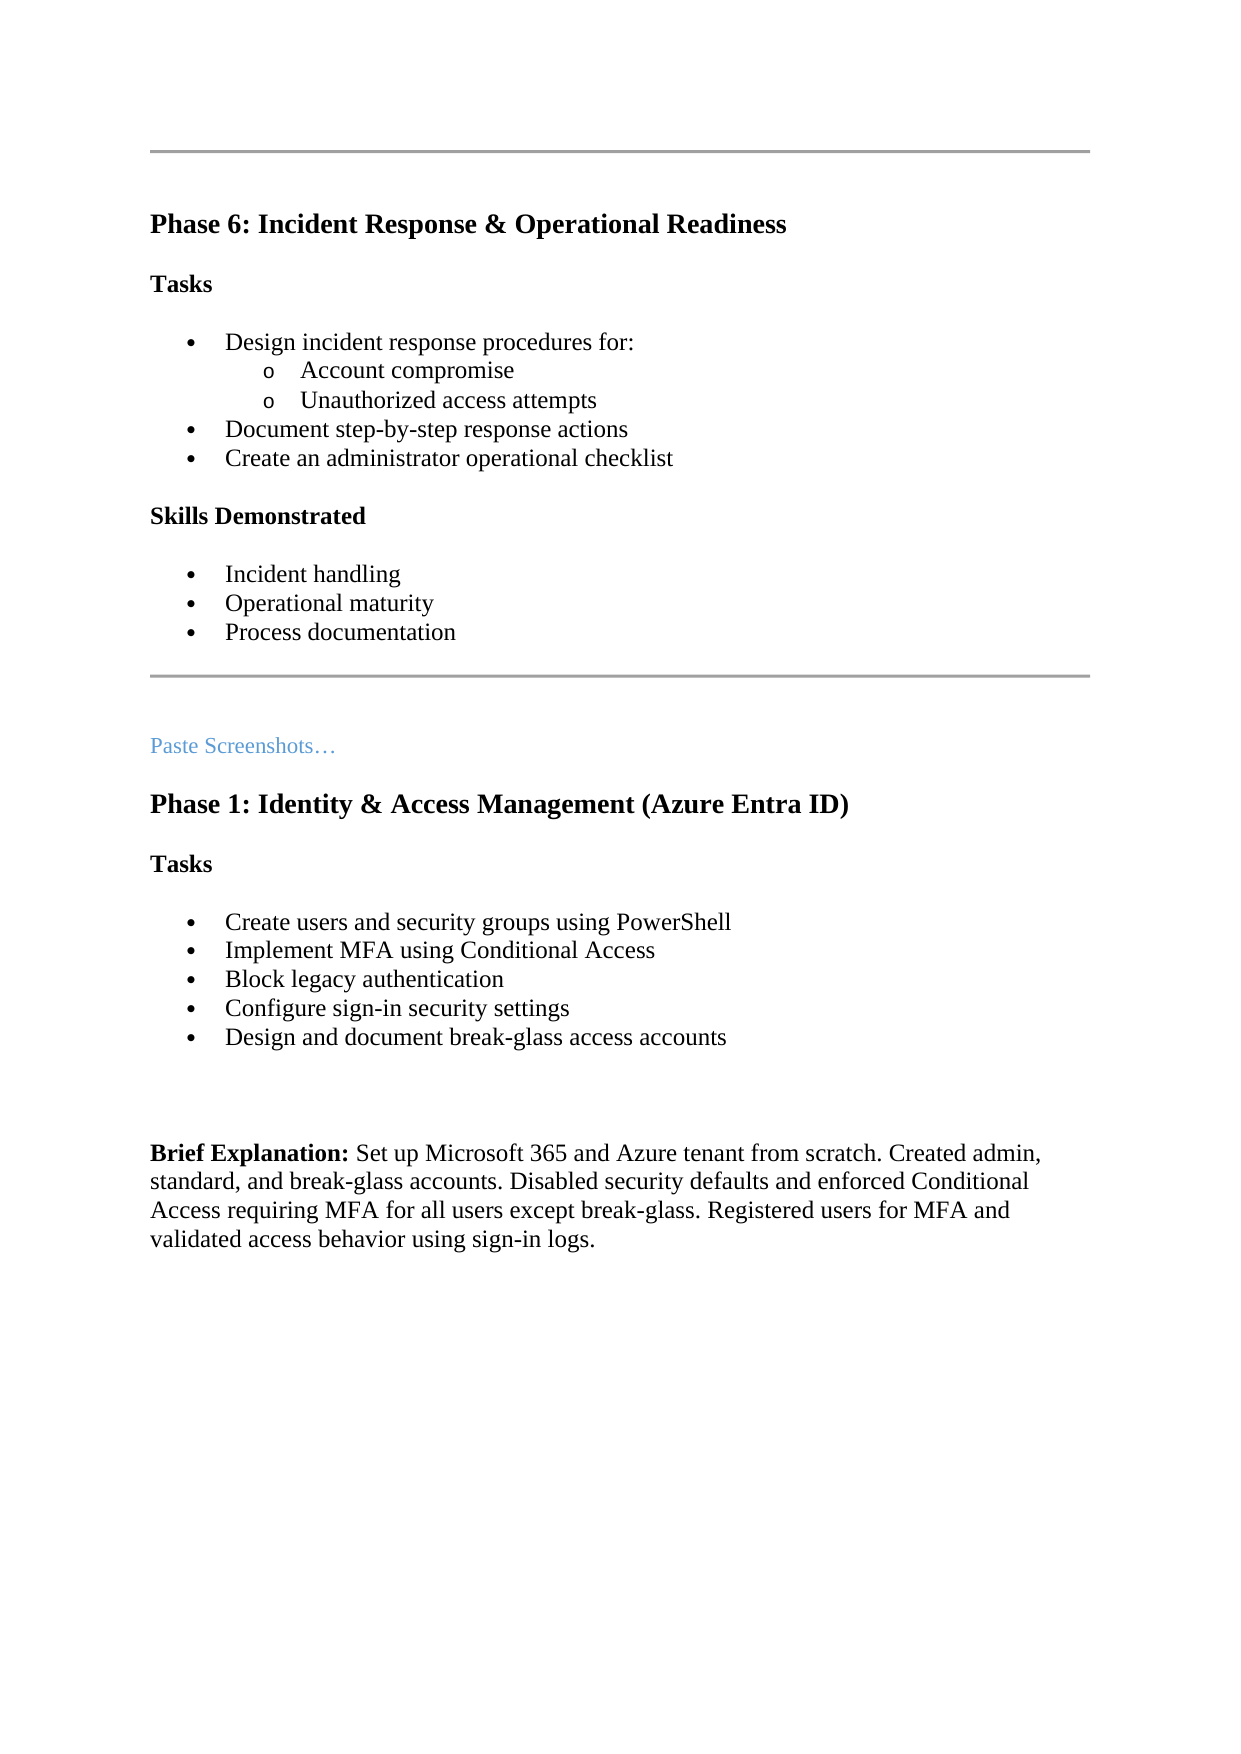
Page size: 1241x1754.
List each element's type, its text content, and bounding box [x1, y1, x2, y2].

text Brief Explanation: Set up Microsoft 365 and Azure tenant from scratch. Created admin, standard, and break-glass accounts. Disabled security defaults and enforced Conditional Access requiring MFA for all users except break-glass. Registered users for MFA and validated access behavior using sign-in logs. [150, 1138, 1090, 1253]
text Paste Screenshots… [150, 732, 1090, 758]
list Account compromise [262, 355, 1090, 385]
list Process documentation [187, 617, 1090, 645]
list Design and document break-glass access accounts [187, 1022, 1090, 1051]
list Operational maturity [187, 588, 1090, 617]
text Phase 6: Incident Response & Operational Readiness [150, 207, 1090, 239]
list Document step-by-step response actions [187, 414, 1090, 443]
text Skills Demonstrated [150, 501, 1090, 530]
text Phase 1: Identity & Access Management (Azure Entra ID) [150, 787, 1090, 820]
list Implement MFA using Conditional Access [187, 936, 1090, 964]
list Block legacy authentication [187, 964, 1090, 993]
list Create an administrator operational checklist [187, 443, 1090, 472]
list Create users and security groups using PowerShell [187, 907, 1090, 936]
list Unauthorized access attempts [262, 385, 1090, 414]
text Tasks [150, 269, 1090, 297]
list Design incident response procedures for: [187, 327, 1090, 355]
list Configure sign-in security settings [187, 993, 1090, 1022]
list Incident handling [187, 559, 1090, 588]
text Tasks [150, 849, 1090, 878]
